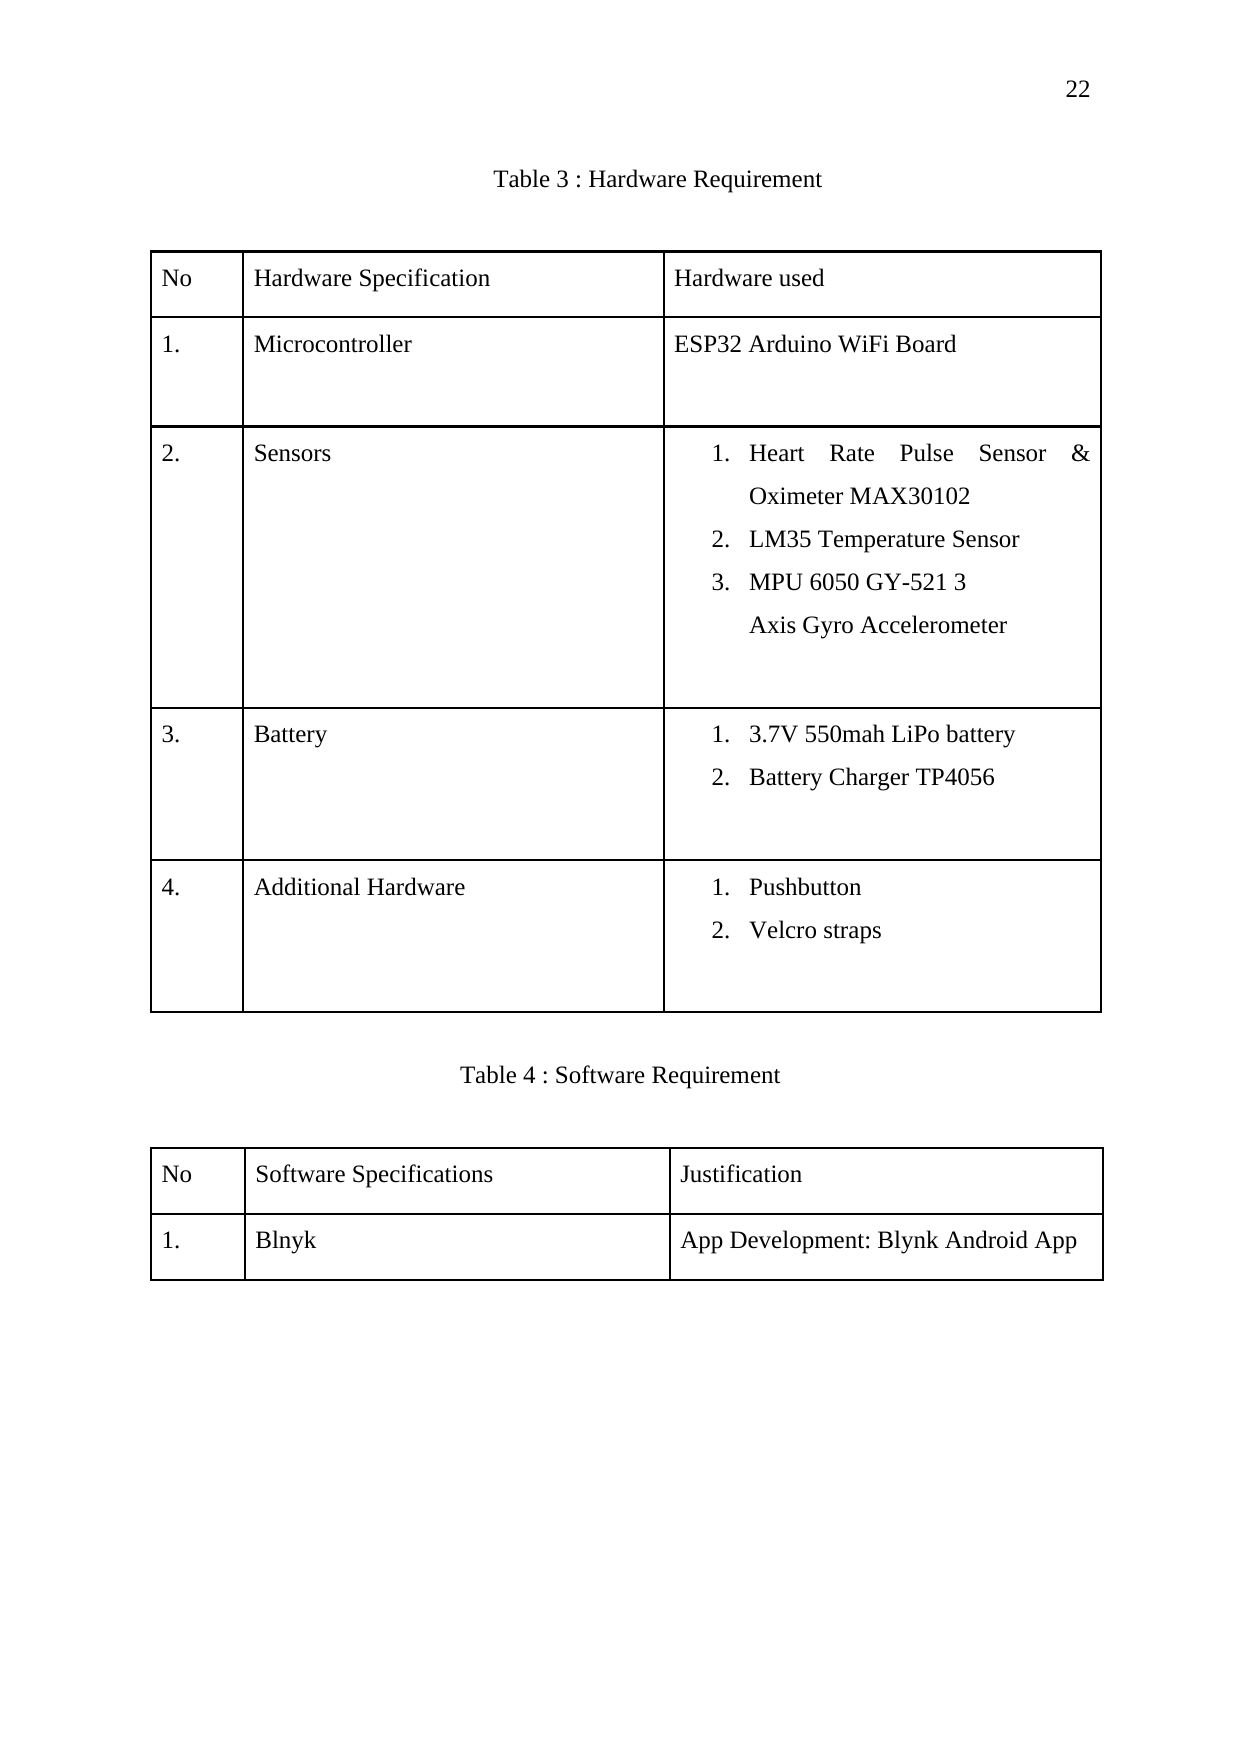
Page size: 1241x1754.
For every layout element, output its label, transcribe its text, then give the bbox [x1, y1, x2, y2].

table_cell Additional Hardware [244, 861, 663, 1011]
table_cell 3. [152, 709, 242, 859]
table_header No [152, 1149, 244, 1213]
table_cell 1. [152, 1215, 244, 1279]
table_cell Heart Rate Pulse Sensor & Oximeter MAX30102 LM35 Temperature Sensor MPU 6050 GY-521 3 Axis Gyro Accelerometer [665, 428, 1100, 707]
subtitle Table 3 : Hardware Requirement [150, 164, 1090, 193]
table_cell 1. [152, 318, 242, 425]
table_header Justification [671, 1149, 1102, 1213]
table_header No [152, 253, 242, 316]
table_cell Pushbutton Velcro straps [665, 861, 1100, 1011]
table_cell 2. [152, 428, 242, 707]
table_header Hardware Specification [244, 253, 663, 316]
table_cell 4. [152, 861, 242, 1011]
table_header Software Specifications [246, 1149, 669, 1213]
table_cell App Development: Blynk Android App [671, 1215, 1102, 1279]
subtitle Table 4 : Software Requirement [150, 1061, 1090, 1089]
table_cell 3.7V 550mah LiPo battery Battery Charger TP4056 [665, 709, 1100, 859]
table_header Hardware used [665, 253, 1100, 316]
table_cell ESP32 Arduino WiFi Board [665, 318, 1100, 425]
table_cell Battery [244, 709, 663, 859]
table_cell Sensors [244, 428, 663, 707]
table_cell Blnyk [246, 1215, 669, 1279]
table_cell Microcontroller [244, 318, 663, 425]
